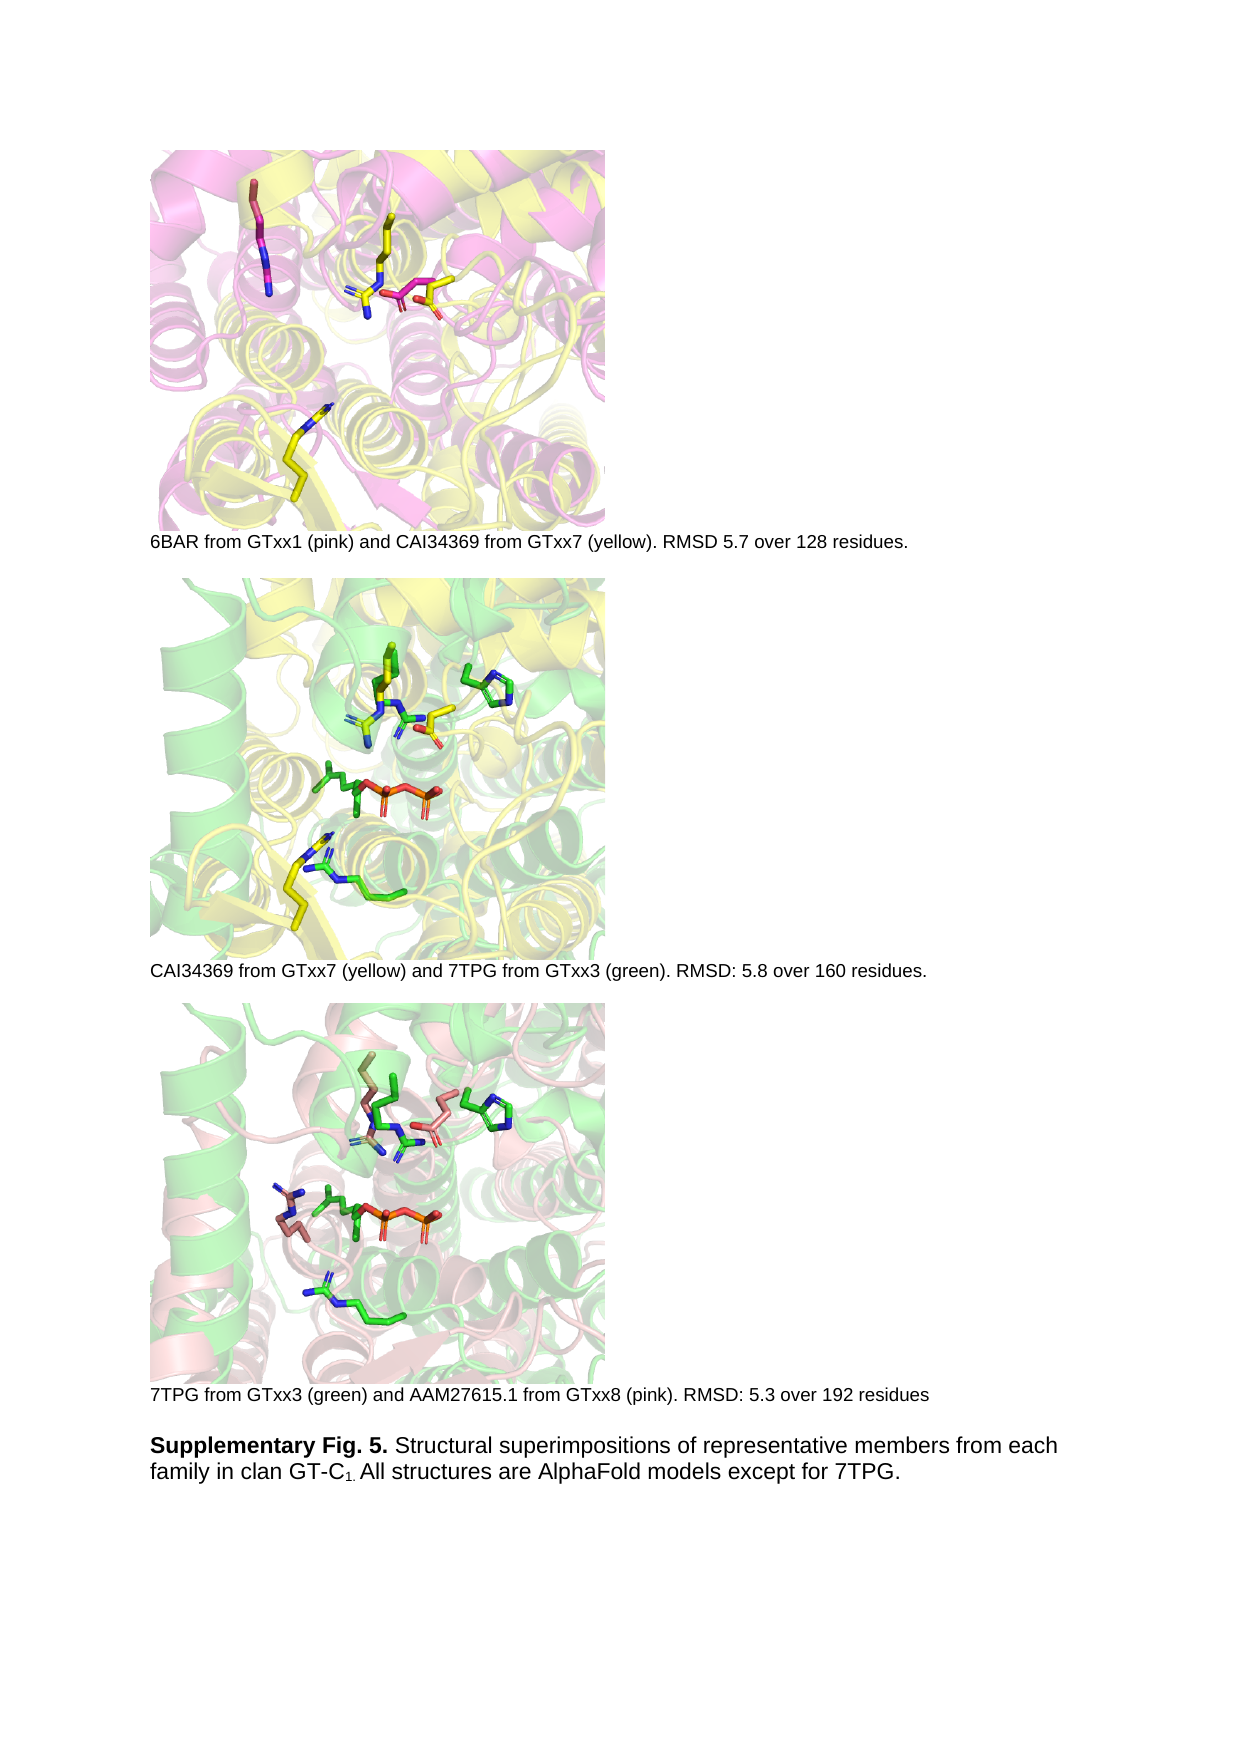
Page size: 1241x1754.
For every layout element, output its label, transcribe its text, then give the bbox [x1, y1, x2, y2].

text 7TPG from GTxx3 (green) and AAM27615.1 from GTxx8 (pink). RMSD: 5.3 over 192 residues [150, 1384, 1090, 1406]
text Supplementary Fig. 5. Structural superimpositions of representative members from each family in clan GT-C1. All structures are AlphaFold models except for 7TPG. [150, 1432, 1090, 1484]
picture [150, 578, 605, 960]
picture [150, 150, 605, 531]
text CAI34369 from GTxx7 (yellow) and 7TPG from GTxx3 (green). RMSD: 5.8 over 160 residues. [150, 960, 1090, 981]
picture [150, 1003, 605, 1384]
text 6BAR from GTxx1 (pink) and CAI34369 from GTxx7 (yellow). RMSD 5.7 over 128 residues. [150, 531, 1090, 552]
